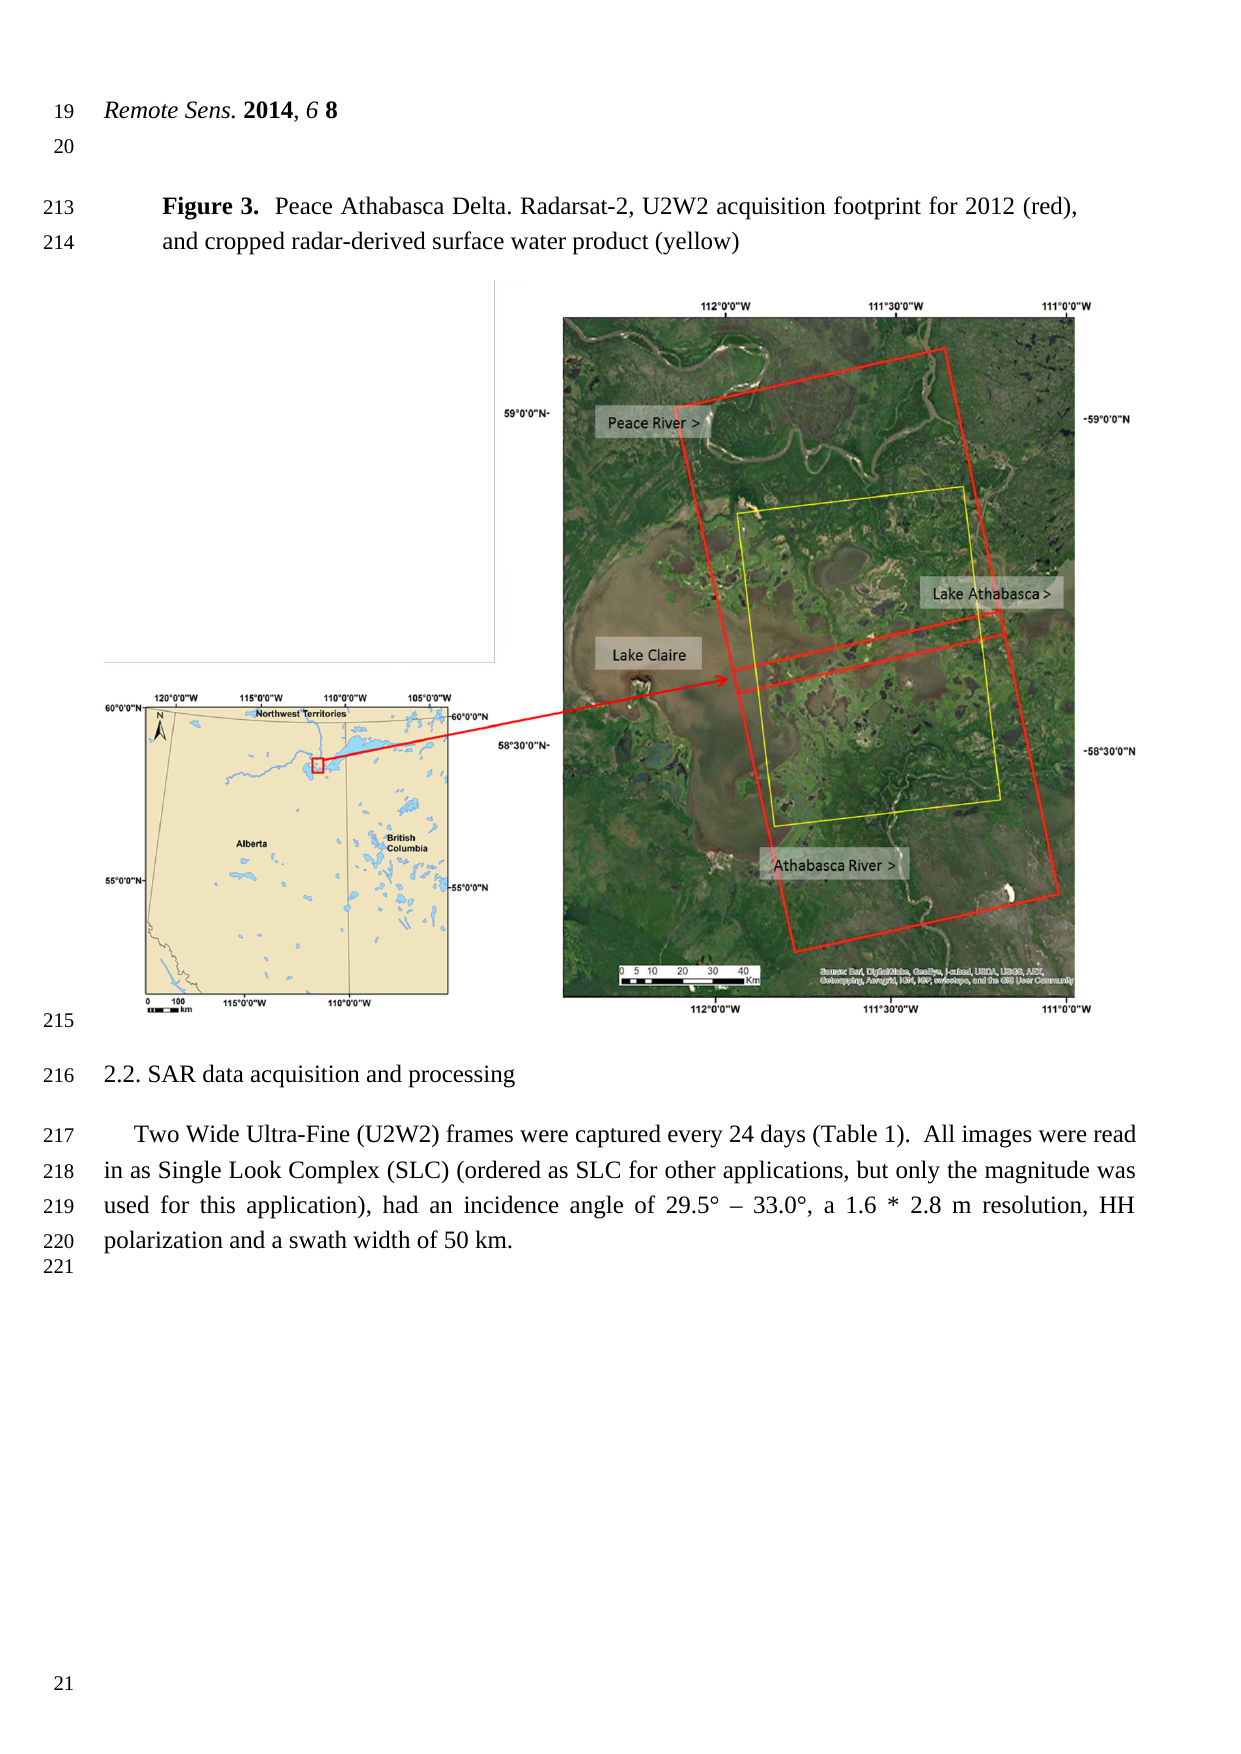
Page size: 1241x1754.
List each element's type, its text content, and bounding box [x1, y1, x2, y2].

text Figure 3. Peace Athabasca Delta. Radarsat-2, U2W2 acquisition footprint for 2012 (red), and cropped radar-derived surface water product (yellow) [162, 184, 1078, 255]
text Two Wide Ultra-Fine (U2W2) frames were captured every 24 days (Table 1). All images were read in as Single Look Complex (SLC) (ordered as SLC for other applications, but only the magnitude was used for this application), had an incidence angle of 29.5° – 33.0°, a 1.6 * 2.8 m resolution, HH polarization and a swath width of 50 km. [103, 1113, 1137, 1254]
subtitle 2.2. SAR data acquisition and processing [103, 1052, 1137, 1088]
picture [103, 280, 1138, 1028]
